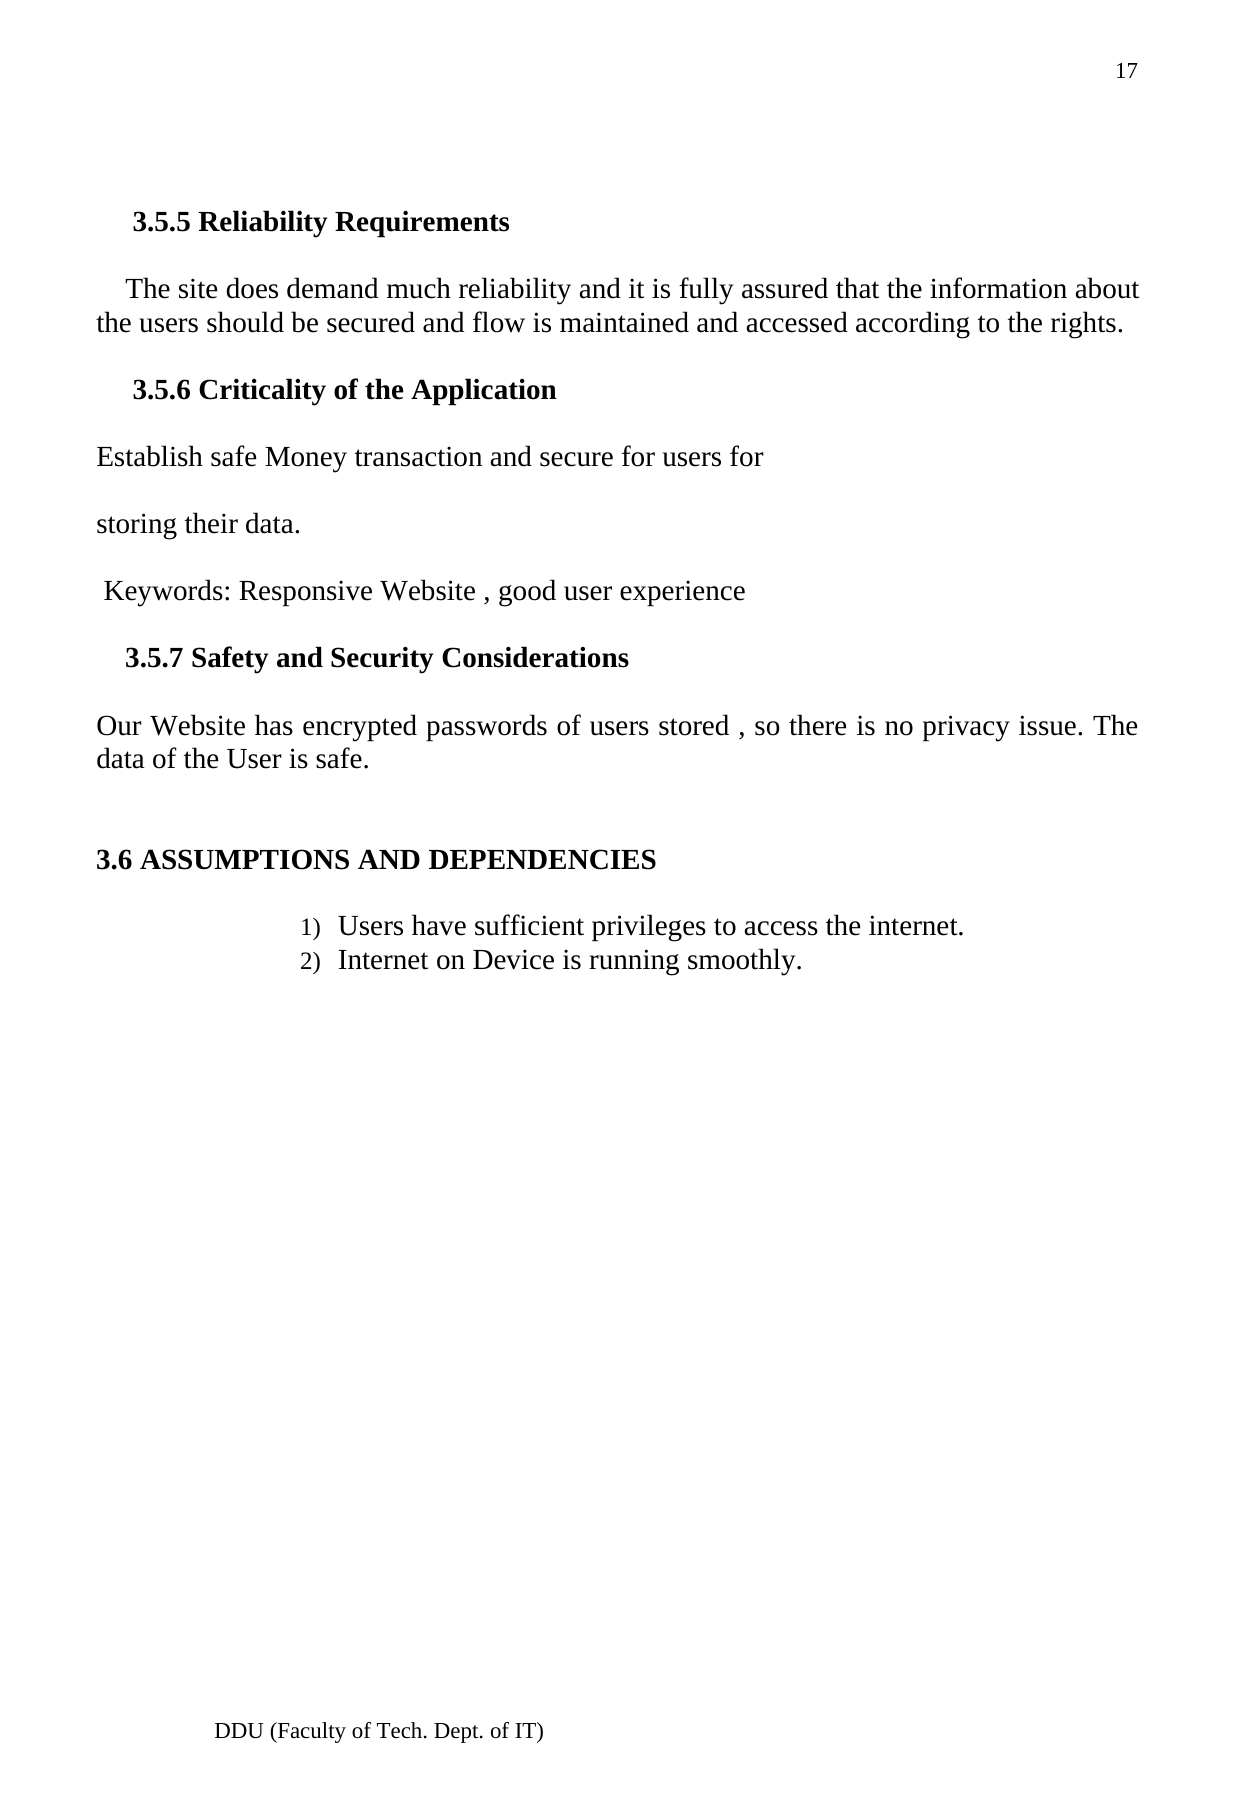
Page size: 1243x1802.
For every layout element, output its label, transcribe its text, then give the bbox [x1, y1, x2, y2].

subtitle Safety and Security Considerations [125, 641, 1209, 674]
list Users have sufficient privileges to access the internet. [300, 909, 1209, 942]
text Keywords: Responsive Website , good user experience [96, 573, 806, 607]
subtitle ASSUMPTIONS AND DEPENDENCIES [96, 842, 1209, 875]
text Our Website has encrypted passwords of users stored , so there is no privacy issue. The data of the User is safe. [96, 708, 1141, 775]
list Internet on Device is running smoothly. [300, 942, 1209, 976]
subtitle Criticality of the Application [132, 372, 1209, 406]
subtitle Reliability Requirements [132, 204, 1209, 238]
text Establish safe Money transaction and secure for users for storing their data. [96, 439, 806, 540]
text The site does demand much reliability and it is fully assured that the information about the users should be secured and flow is maintained and accessed according to the rights. [96, 271, 1141, 338]
